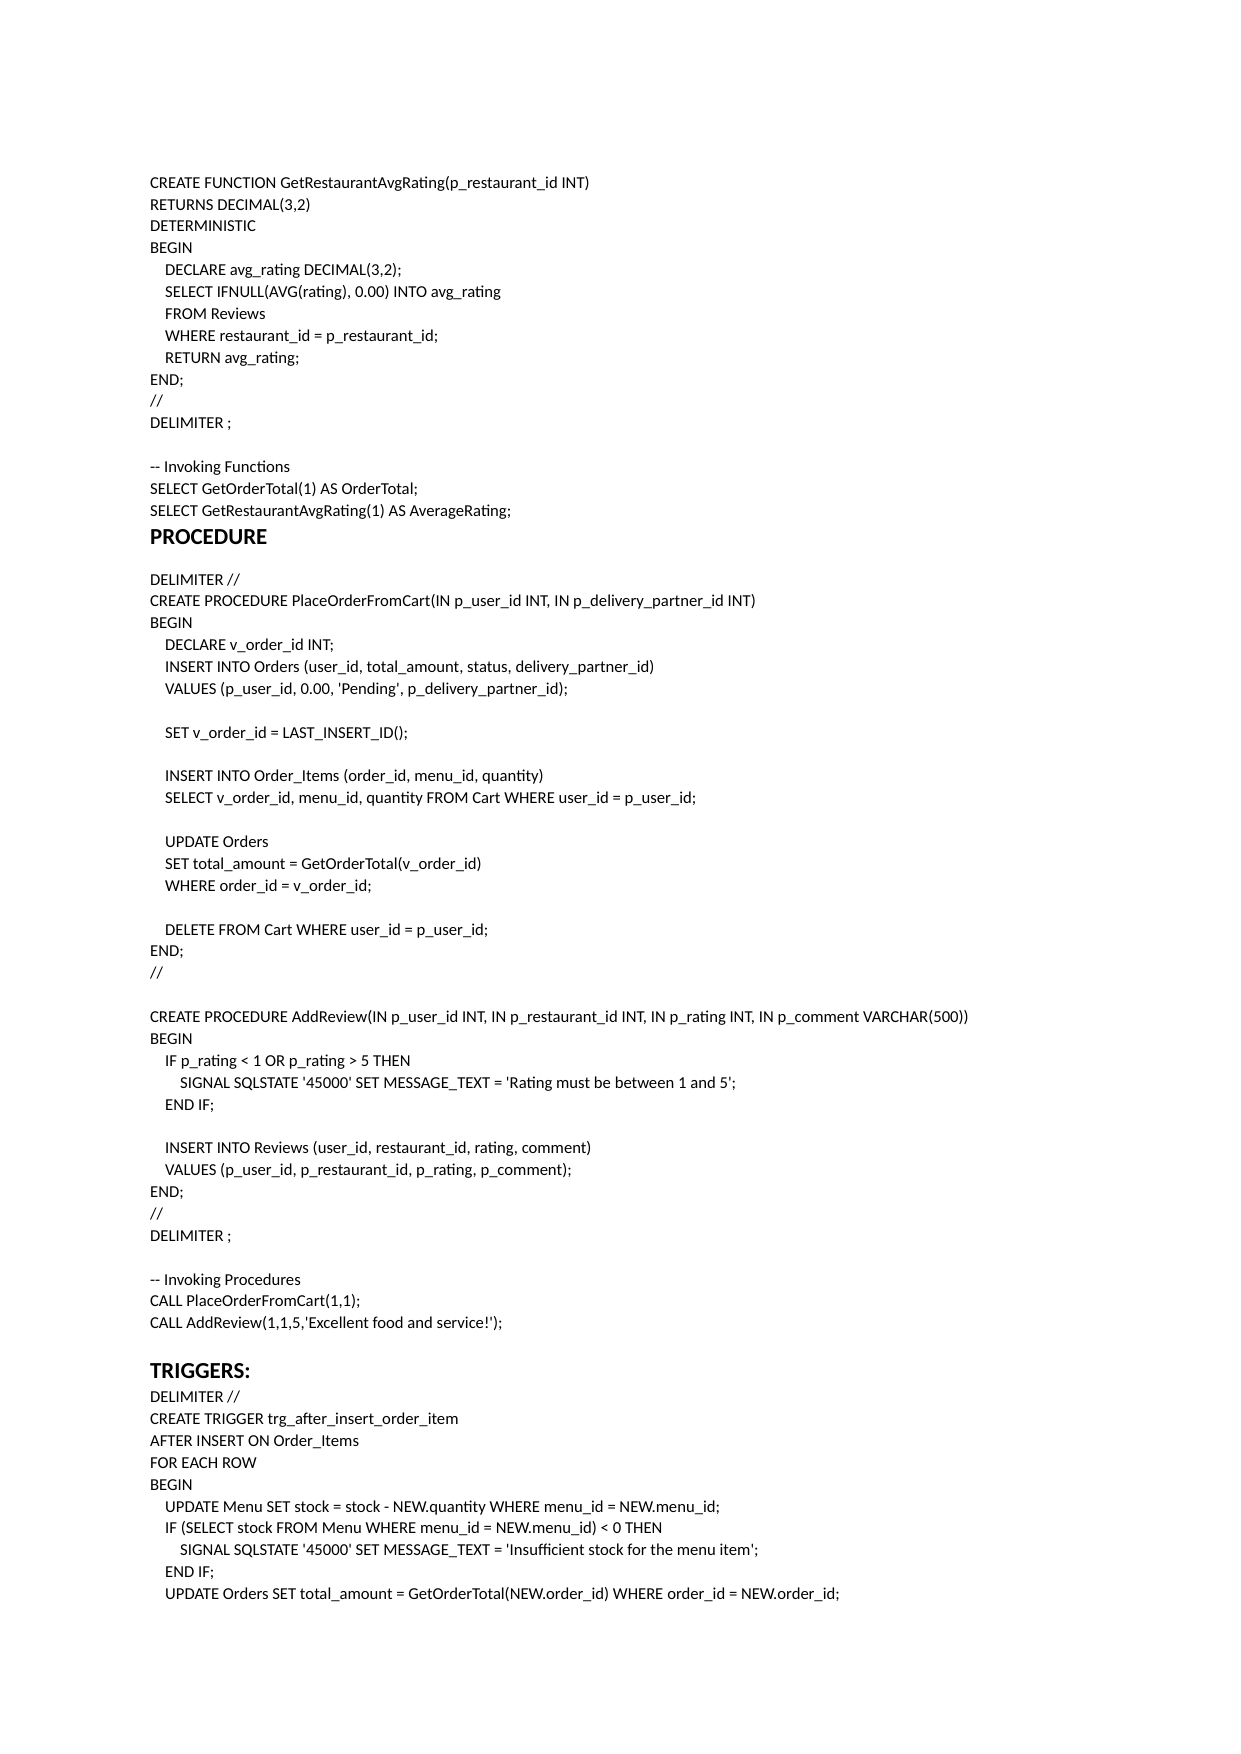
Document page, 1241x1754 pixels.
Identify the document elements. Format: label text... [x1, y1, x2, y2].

text END; [150, 1181, 1090, 1202]
text PROCEDURE [150, 522, 1090, 550]
text // [150, 962, 1090, 983]
text END IF; [150, 1561, 1090, 1582]
text SELECT IFNULL(AVG(rating), 0.00) INTO avg_rating [150, 281, 1090, 302]
text RETURNS DECIMAL(3,2) [150, 194, 1090, 214]
text // [150, 391, 1090, 411]
text DELIMITER ; [150, 1225, 1090, 1245]
text AFTER INSERT ON Order_Items [150, 1430, 1090, 1451]
text INSERT INTO Reviews (user_id, restaurant_id, rating, comment) [150, 1137, 1090, 1158]
text SELECT v_order_id, menu_id, quantity FROM Cart WHERE user_id = p_user_id; [150, 787, 1090, 808]
text BEGIN [150, 237, 1090, 258]
text FOR EACH ROW [150, 1452, 1090, 1472]
text END IF; [150, 1094, 1090, 1114]
text SET total_amount = GetOrderTotal(v_order_id) [150, 853, 1090, 873]
text UPDATE Menu SET stock = stock - NEW.quantity WHERE menu_id = NEW.menu_id; [150, 1496, 1090, 1516]
text DELIMITER // [150, 569, 1090, 589]
text WHERE restaurant_id = p_restaurant_id; [150, 325, 1090, 345]
text DELETE FROM Cart WHERE user_id = p_user_id; [150, 919, 1090, 939]
text // [150, 1203, 1090, 1223]
text FROM Reviews [150, 303, 1090, 323]
text END; [150, 941, 1090, 961]
text RETURN avg_rating; [150, 347, 1090, 367]
text SELECT GetRestaurantAvgRating(1) AS AverageRating; [150, 500, 1090, 520]
text SET v_order_id = LAST_INSERT_ID(); [150, 722, 1090, 742]
text IF p_rating < 1 OR p_rating > 5 THEN [150, 1050, 1090, 1070]
text VALUES (p_user_id, 0.00, 'Pending', p_delivery_partner_id); [150, 678, 1090, 698]
text BEGIN [150, 1028, 1090, 1048]
text CALL PlaceOrderFromCart(1,1); [150, 1291, 1090, 1311]
text TRIGGERS: [150, 1356, 1090, 1384]
text -- Invoking Procedures [150, 1269, 1090, 1289]
text DELIMITER // [150, 1386, 1090, 1407]
text CREATE PROCEDURE AddReview(IN p_user_id INT, IN p_restaurant_id INT, IN p_rating INT, IN p_comment VARCHAR(500)) [150, 1006, 1090, 1027]
text CALL AddReview(1,1,5,'Excellent food and service!'); [150, 1312, 1090, 1333]
text CREATE TRIGGER trg_after_insert_order_item [150, 1408, 1090, 1429]
text BEGIN [150, 612, 1090, 633]
text CREATE PROCEDURE PlaceOrderFromCart(IN p_user_id INT, IN p_delivery_partner_id INT) [150, 591, 1090, 611]
text IF (SELECT stock FROM Menu WHERE menu_id = NEW.menu_id) < 0 THEN [150, 1518, 1090, 1538]
text END; [150, 369, 1090, 389]
text -- Invoking Functions [150, 456, 1090, 477]
text UPDATE Orders [150, 831, 1090, 852]
text DECLARE v_order_id INT; [150, 634, 1090, 655]
text SELECT GetOrderTotal(1) AS OrderTotal; [150, 478, 1090, 498]
text DETERMINISTIC [150, 216, 1090, 236]
text DELIMITER ; [150, 412, 1090, 433]
text SIGNAL SQLSTATE '45000' SET MESSAGE_TEXT = 'Rating must be between 1 and 5'; [150, 1072, 1090, 1092]
text CREATE FUNCTION GetRestaurantAvgRating(p_restaurant_id INT) [150, 172, 1090, 192]
text WHERE order_id = v_order_id; [150, 875, 1090, 895]
text DECLARE avg_rating DECIMAL(3,2); [150, 259, 1090, 280]
text INSERT INTO Orders (user_id, total_amount, status, delivery_partner_id) [150, 656, 1090, 677]
text BEGIN [150, 1474, 1090, 1494]
text INSERT INTO Order_Items (order_id, menu_id, quantity) [150, 766, 1090, 786]
text UPDATE Orders SET total_amount = GetOrderTotal(NEW.order_id) WHERE order_id = NEW.order_id; [150, 1583, 1090, 1604]
text VALUES (p_user_id, p_restaurant_id, p_rating, p_comment); [150, 1159, 1090, 1180]
text SIGNAL SQLSTATE '45000' SET MESSAGE_TEXT = 'Insufficient stock for the menu item'; [150, 1539, 1090, 1560]
